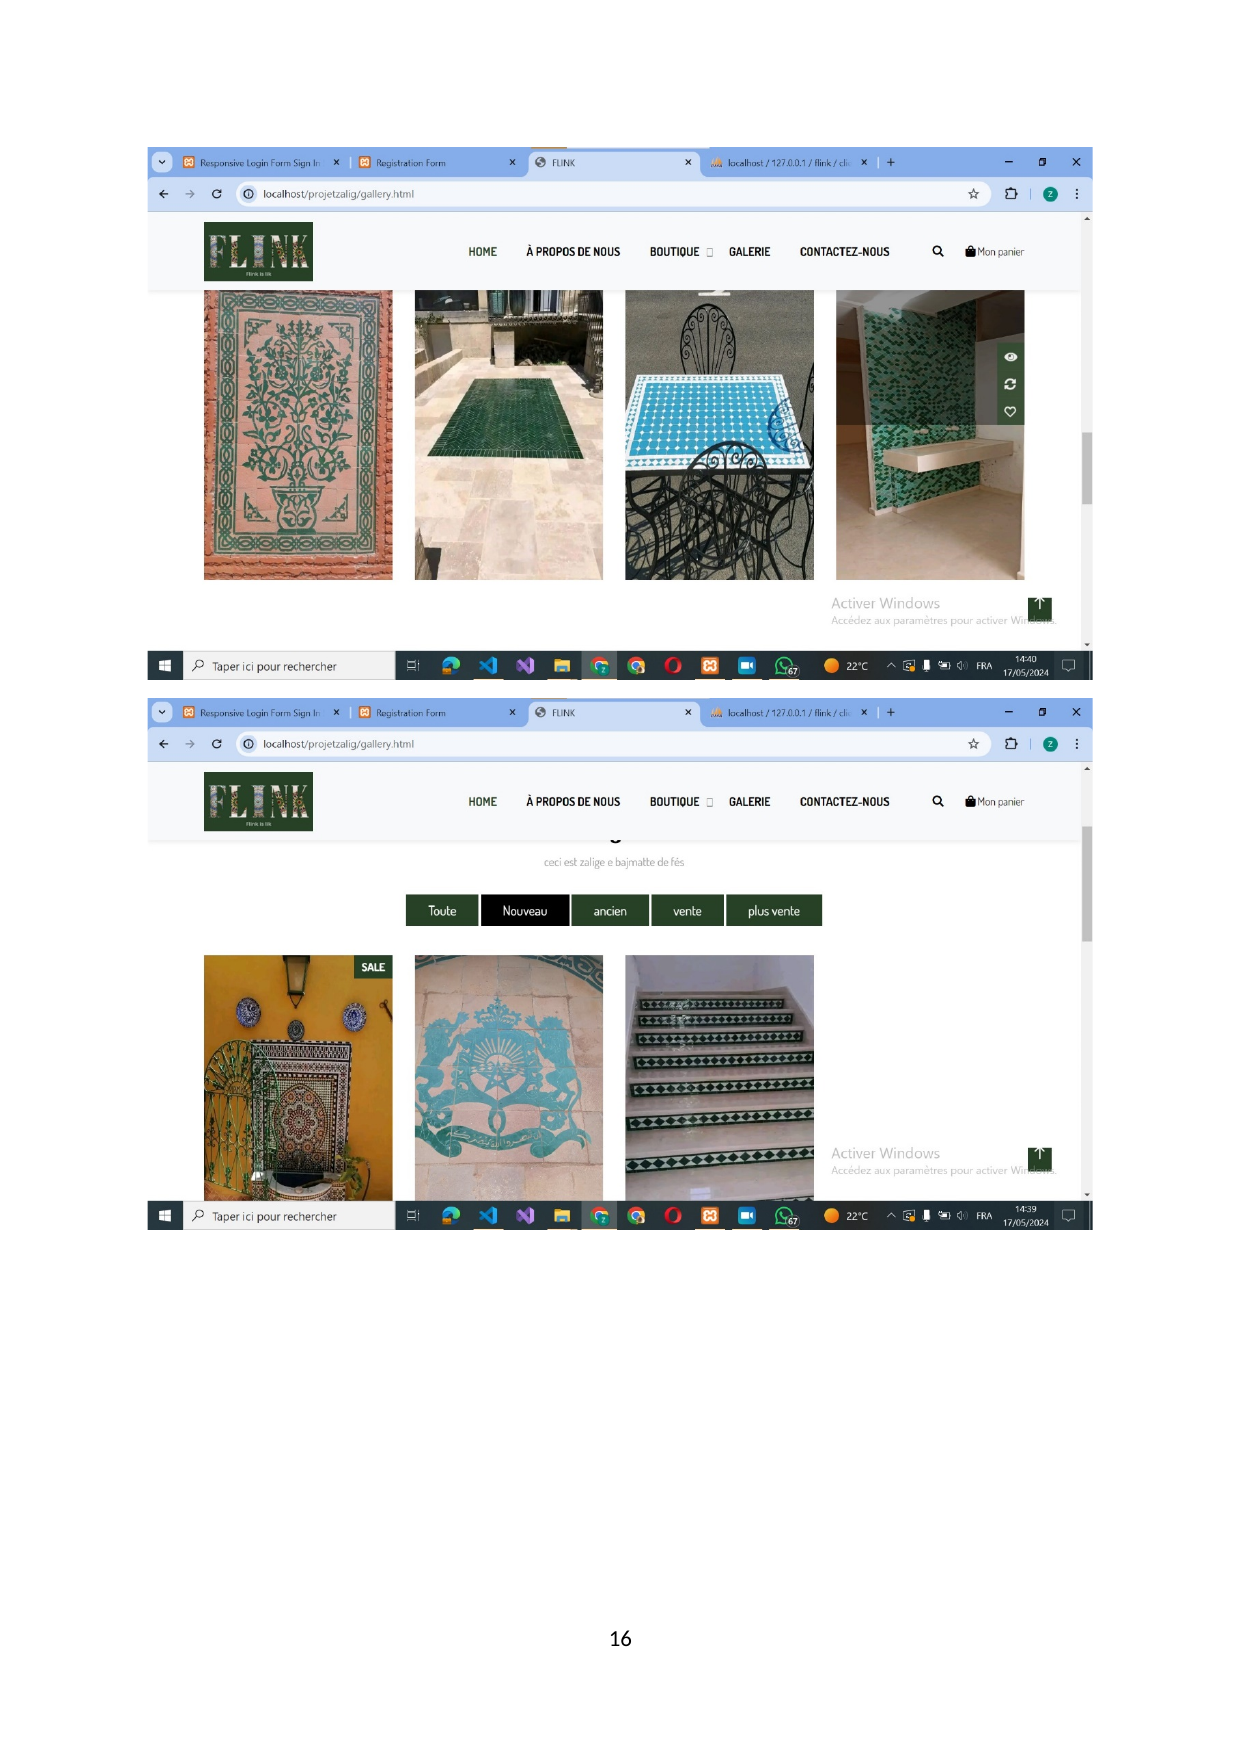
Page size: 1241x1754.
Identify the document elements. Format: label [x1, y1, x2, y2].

picture [147, 147, 1093, 680]
picture [147, 698, 1093, 1230]
